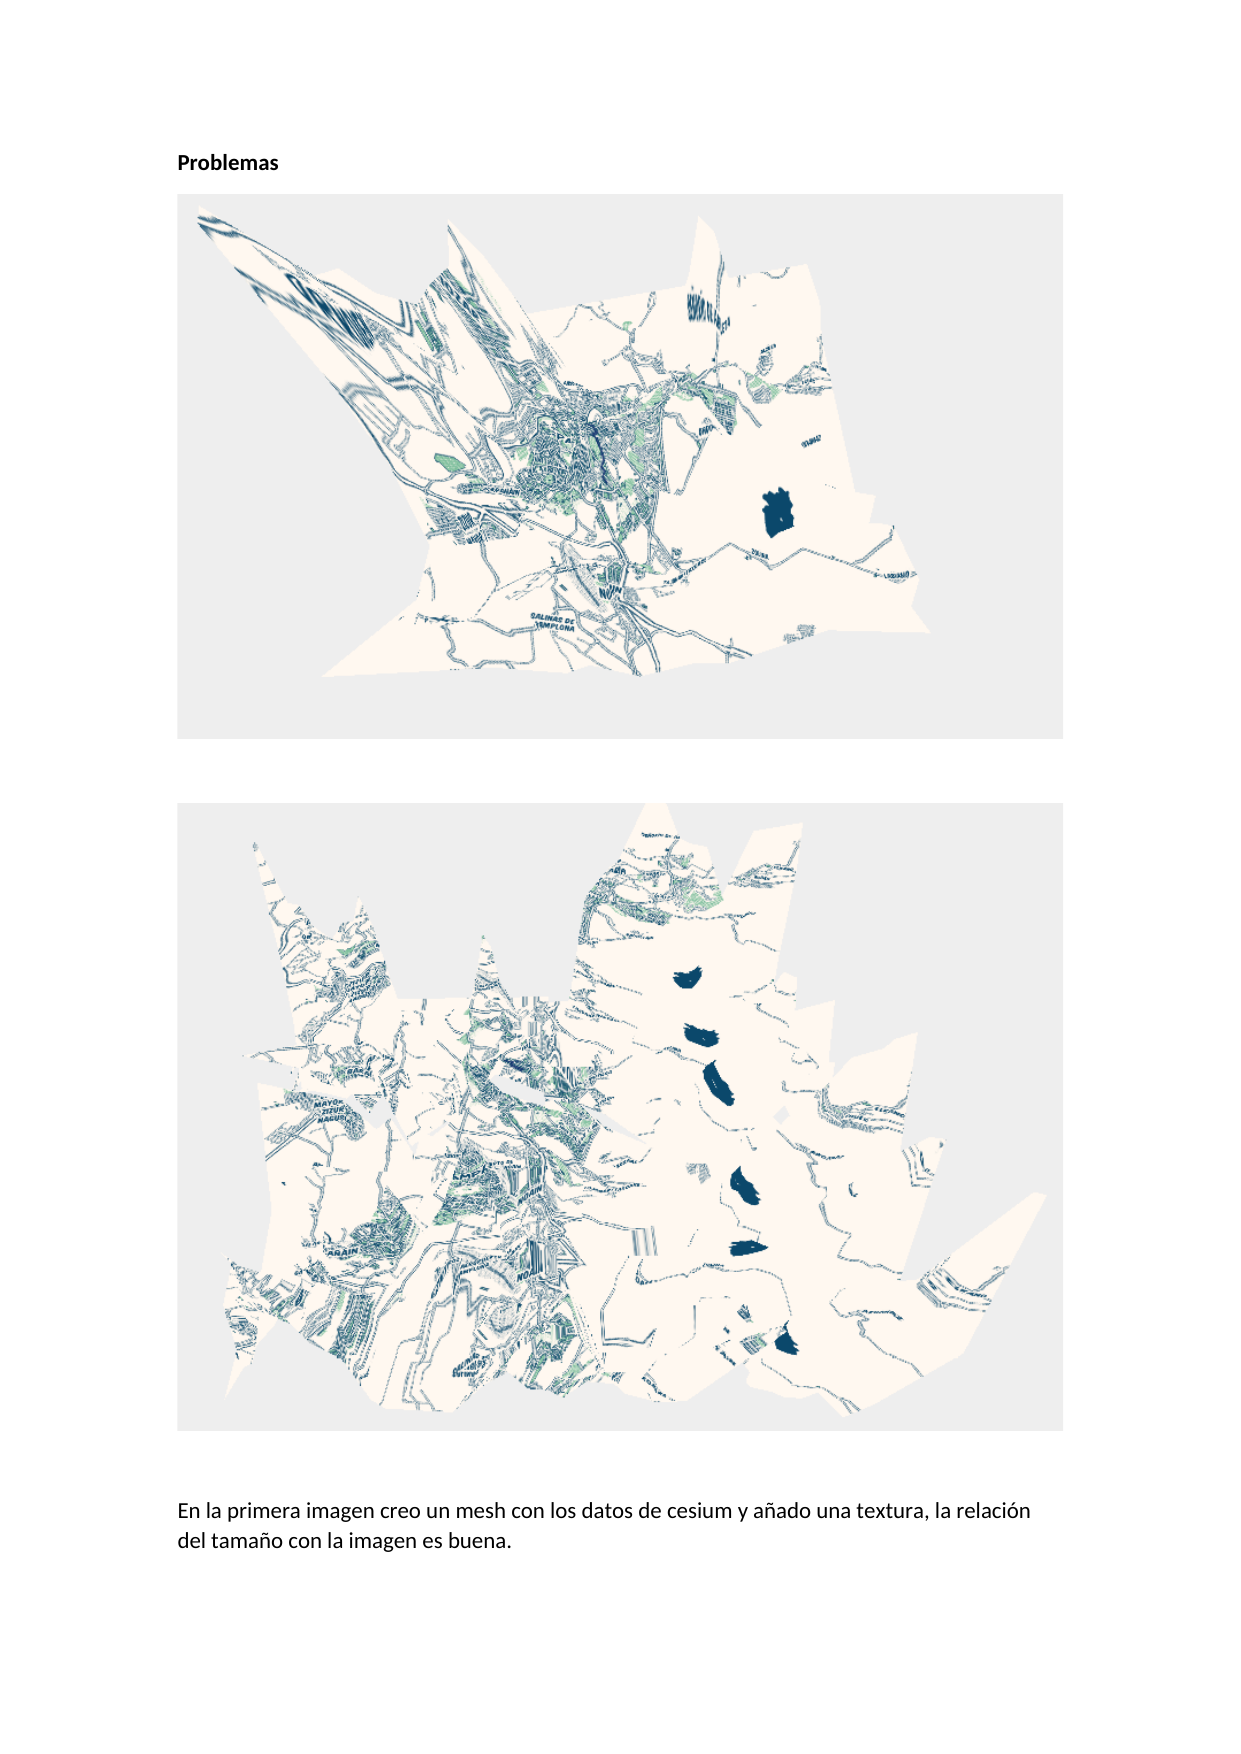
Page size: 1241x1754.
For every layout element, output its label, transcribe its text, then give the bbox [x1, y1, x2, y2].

text En la primera imagen creo un mesh con los datos de cesium y añado una textura, la relación del tamaño con la imagen es buena. [177, 1496, 1063, 1554]
picture [177, 803, 1064, 1431]
picture [177, 194, 1064, 739]
text Problemas [177, 148, 1063, 176]
